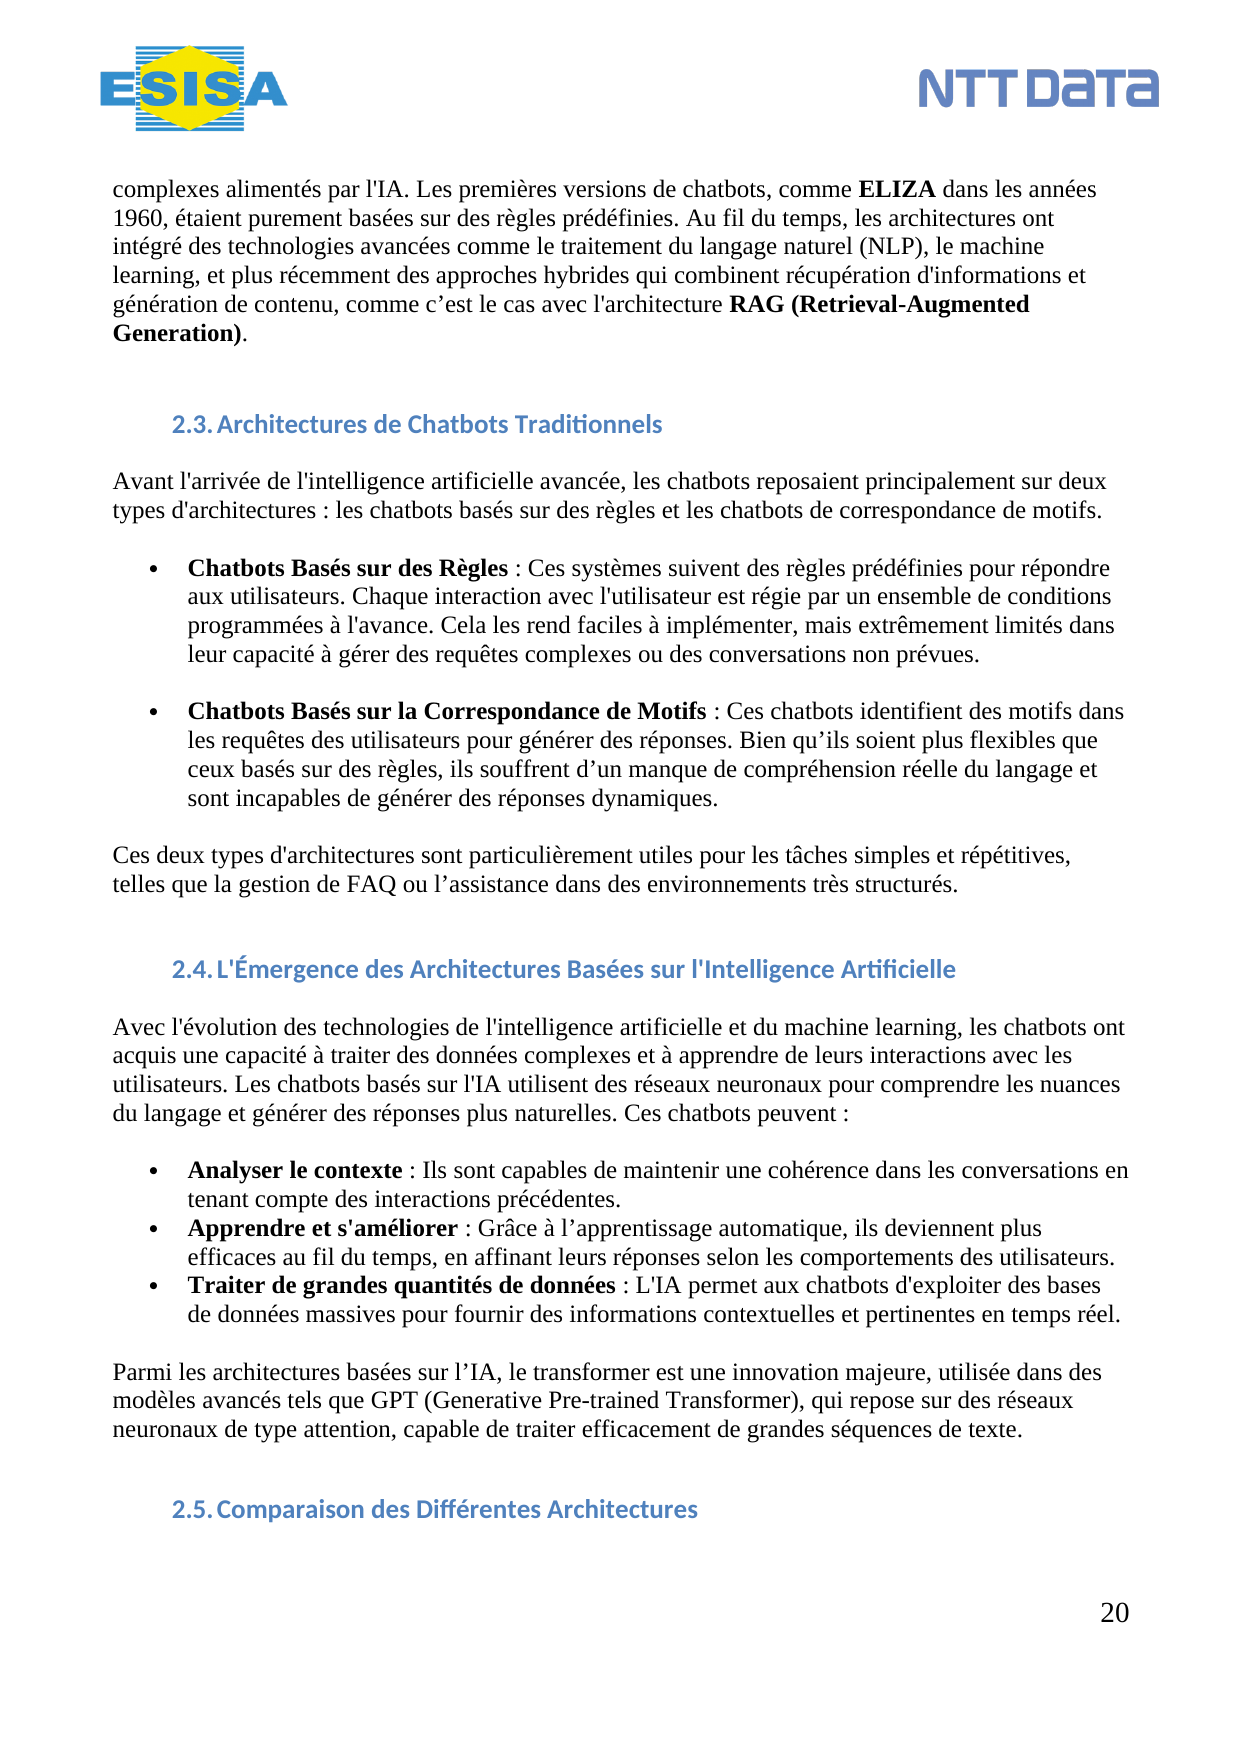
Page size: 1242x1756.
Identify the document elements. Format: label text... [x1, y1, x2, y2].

subtitle Comparaison des Différentes Architectures [172, 1493, 1129, 1526]
text Avec l'évolution des technologies de l'intelligence artificielle et du machine learning, les chatbots ont acquis une capacité à traiter des données complexes et à apprendre de leurs interactions avec les utilisateurs. Les chatbots basés sur l'IA utilisent des réseaux neuronaux pour comprendre les nuances du langage et générer des réponses plus naturelles. Ces chatbots peuvent : [112, 1012, 1129, 1127]
subtitle Architectures de Chatbots Traditionnels [172, 407, 1129, 440]
text Parmi les architectures basées sur l’IA, le transformer est une innovation majeure, utilisée dans des modèles avancés tels que GPT (Generative Pre-trained Transformer), qui repose sur des réseaux neuronaux de type attention, capable de traiter efficacement de grandes séquences de texte. [112, 1357, 1129, 1443]
picture [917, 66, 1161, 110]
list Analyser le contexte : Ils sont capables de maintenir une cohérence dans les conversations en tenant compte des interactions précédentes. [150, 1156, 1129, 1213]
subtitle L'Émergence des Architectures Basées sur l'Intelligence Artificielle [172, 952, 1129, 986]
list Chatbots Basés sur des Règles : Ces systèmes suivent des règles prédéfinies pour répondre aux utilisateurs. Chaque interaction avec l'utilisateur est régie par un ensemble de conditions programmées à l'avance. Cela les rend faciles à implémenter, mais extrêmement limités dans leur capacité à gérer des requêtes complexes ou des conversations non prévues. [150, 553, 1129, 668]
list Chatbots Basés sur la Correspondance de Motifs : Ces chatbots identifient des motifs dans les requêtes des utilisateurs pour générer des réponses. Bien qu’ils soient plus flexibles que ceux basés sur des règles, ils souffrent d’un manque de compréhension réelle du langage et sont incapables de générer des réponses dynamiques. [150, 696, 1129, 811]
list Traiter de grandes quantités de données : L'IA permet aux chatbots d'exploiter des bases de données massives pour fournir des informations contextuelles et pertinentes en temps réel. [150, 1271, 1129, 1328]
picture [96, 8, 295, 176]
text Ces deux types d'architectures sont particulièrement utiles pour les tâches simples et répétitives, telles que la gestion de FAQ ou l’assistance dans des environnements très structurés. [112, 840, 1129, 898]
list Apprendre et s'améliorer : Grâce à l’apprentissage automatique, ils deviennent plus efficaces au fil du temps, en affinant leurs réponses selon les comportements des utilisateurs. [150, 1213, 1129, 1271]
text Avant l'arrivée de l'intelligence artificielle avancée, les chatbots reposaient principalement sur deux types d'architectures : les chatbots basés sur des règles et les chatbots de correspondance de motifs. [112, 466, 1129, 524]
